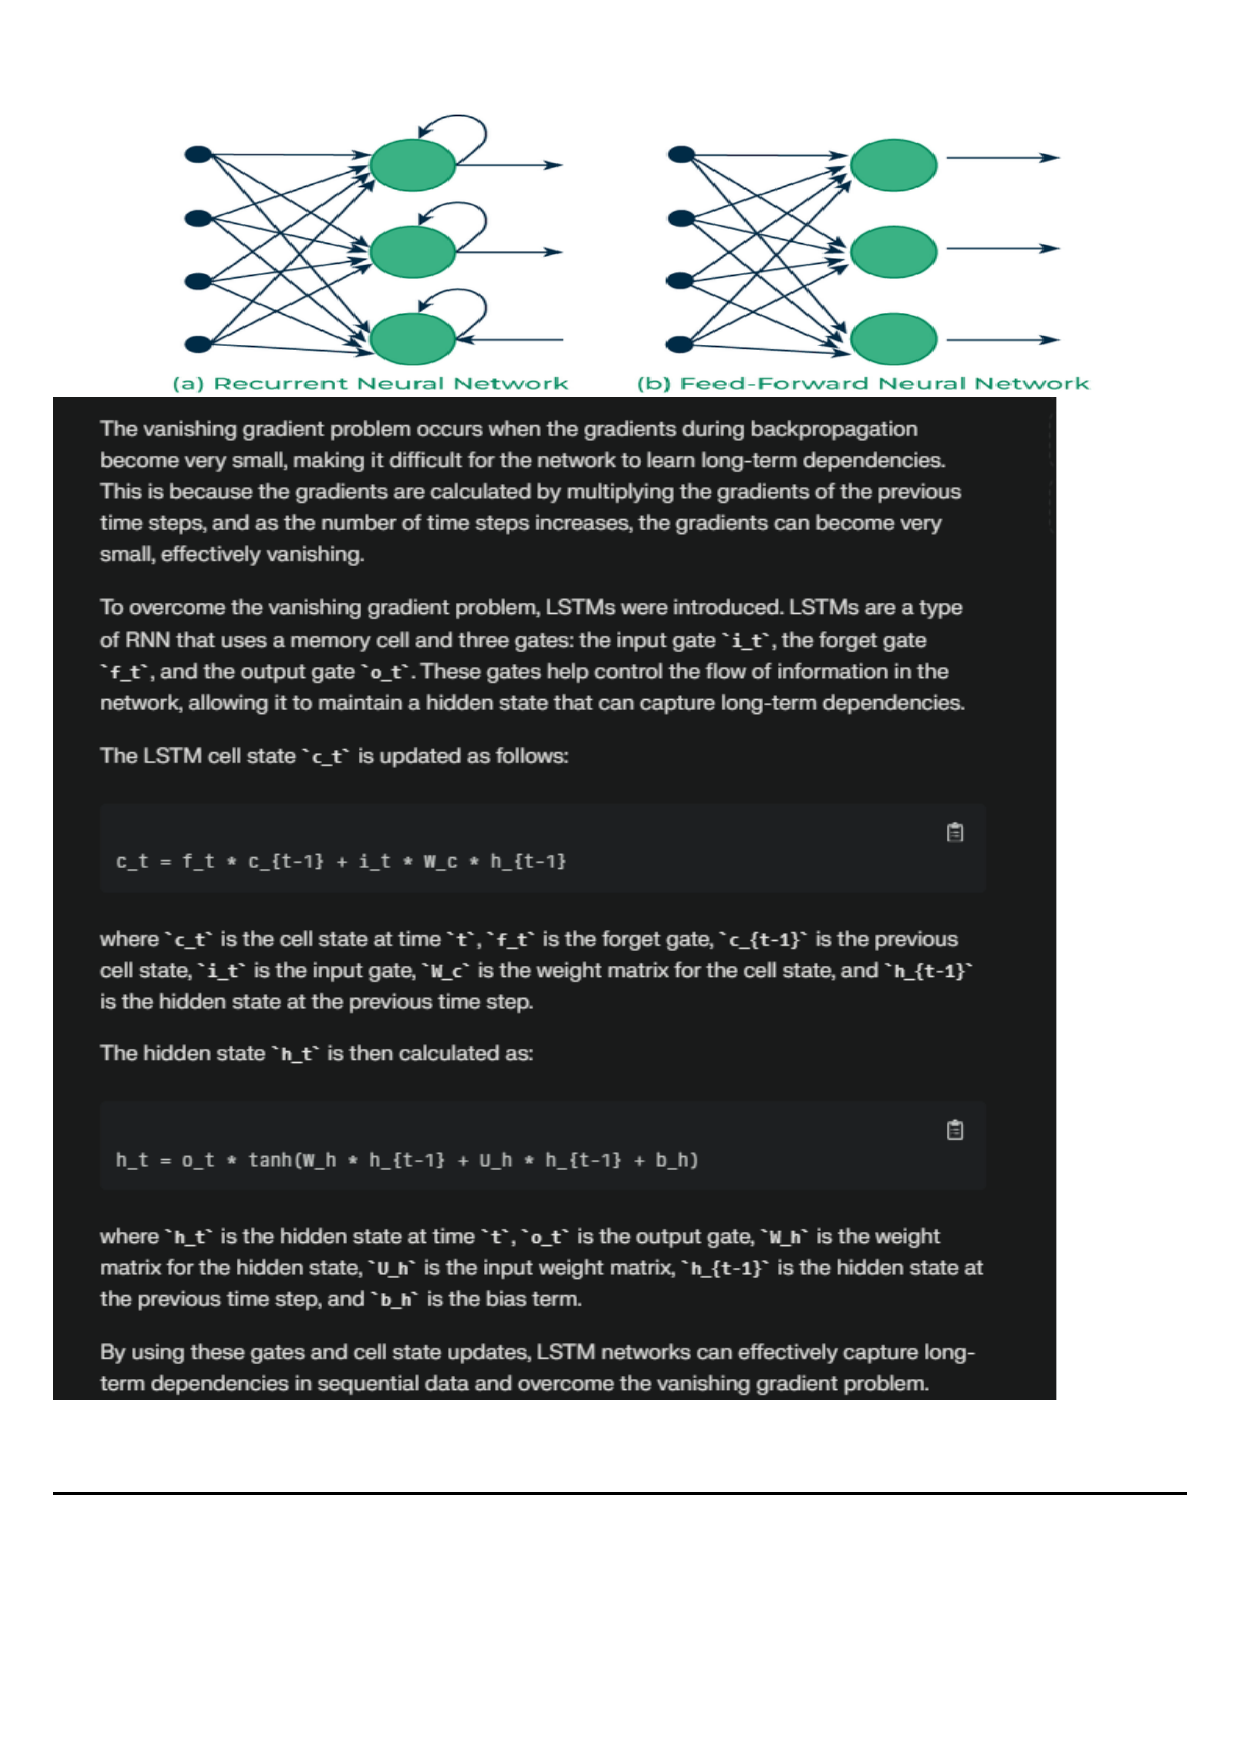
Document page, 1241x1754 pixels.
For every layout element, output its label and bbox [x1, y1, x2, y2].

picture [53, 101, 1118, 1400]
